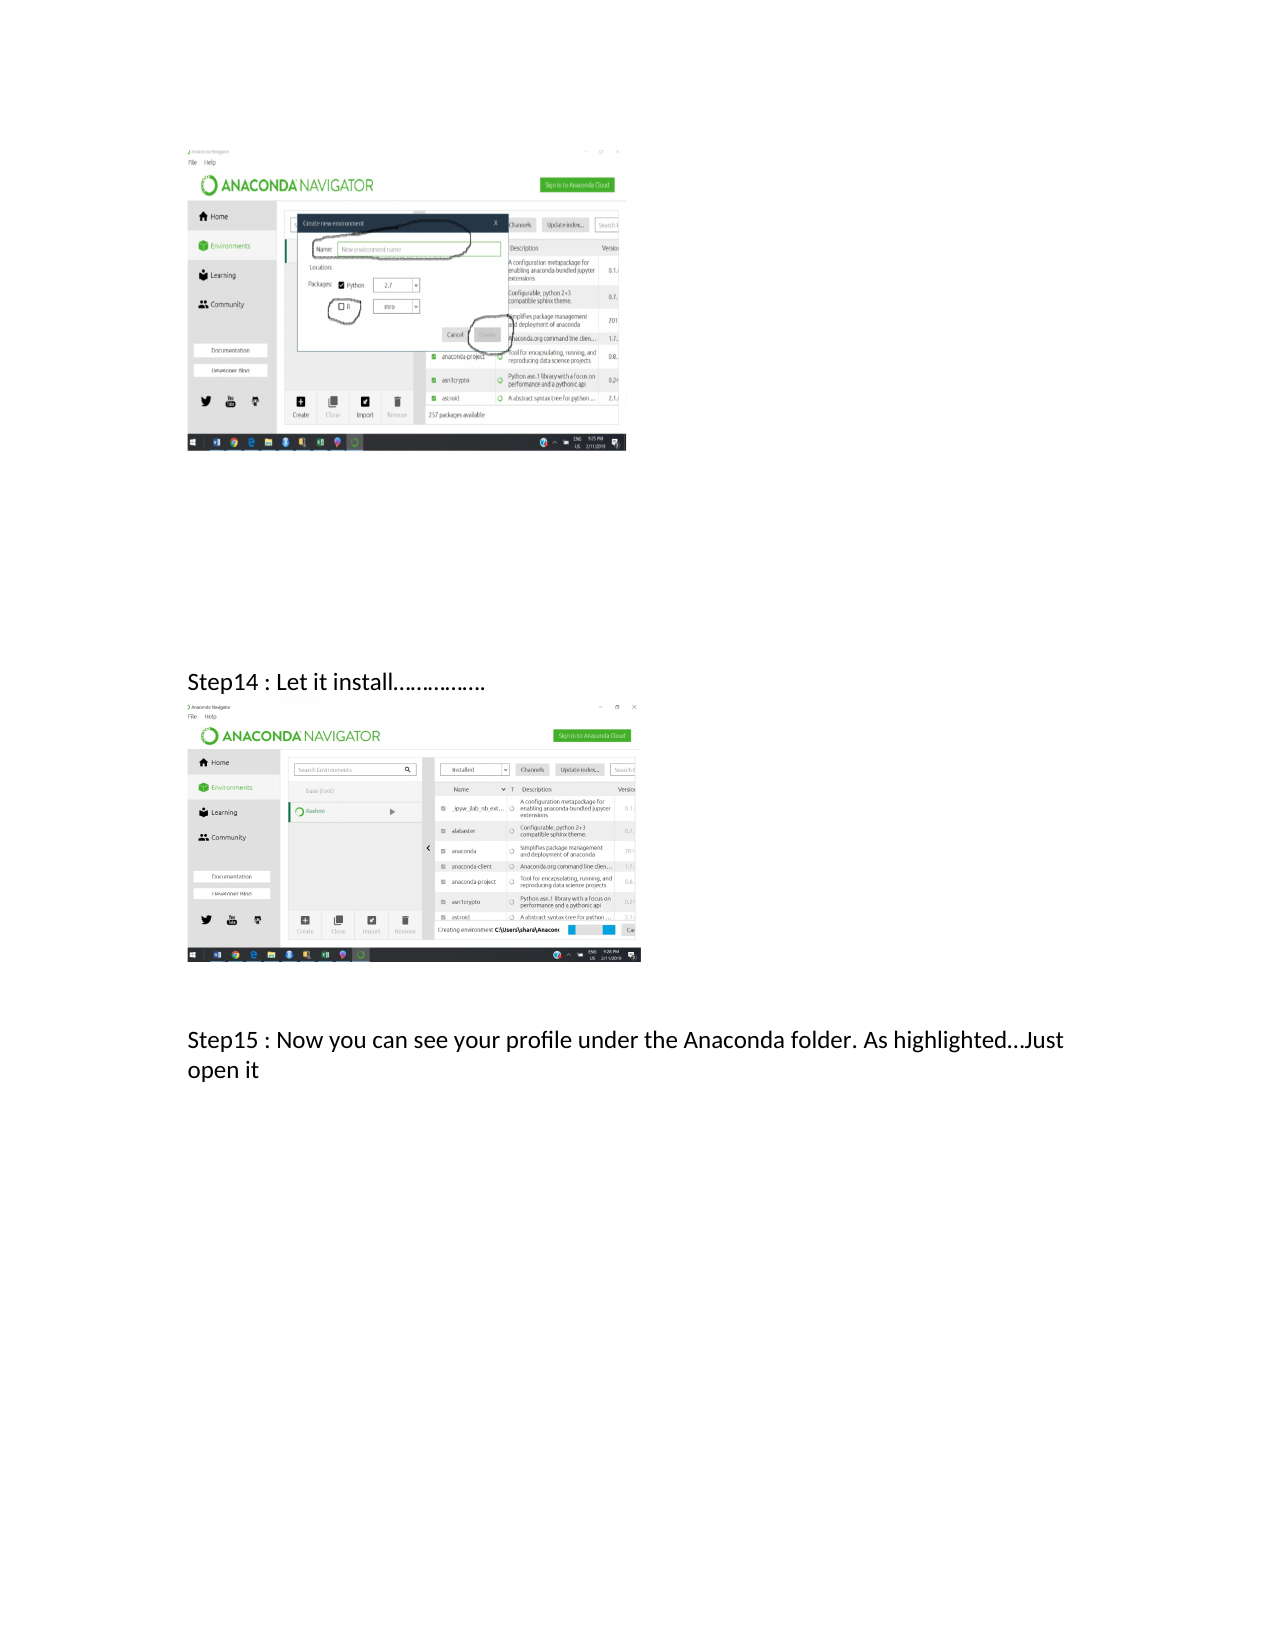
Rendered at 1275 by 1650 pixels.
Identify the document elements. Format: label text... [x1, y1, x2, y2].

text Step14 : Let it install……………. [187, 666, 1087, 697]
picture [187, 150, 627, 453]
text Step15 : Now you can see your profile under the Anaconda folder. As highlighted…Just open it [187, 1024, 1087, 1085]
picture [187, 696, 641, 963]
